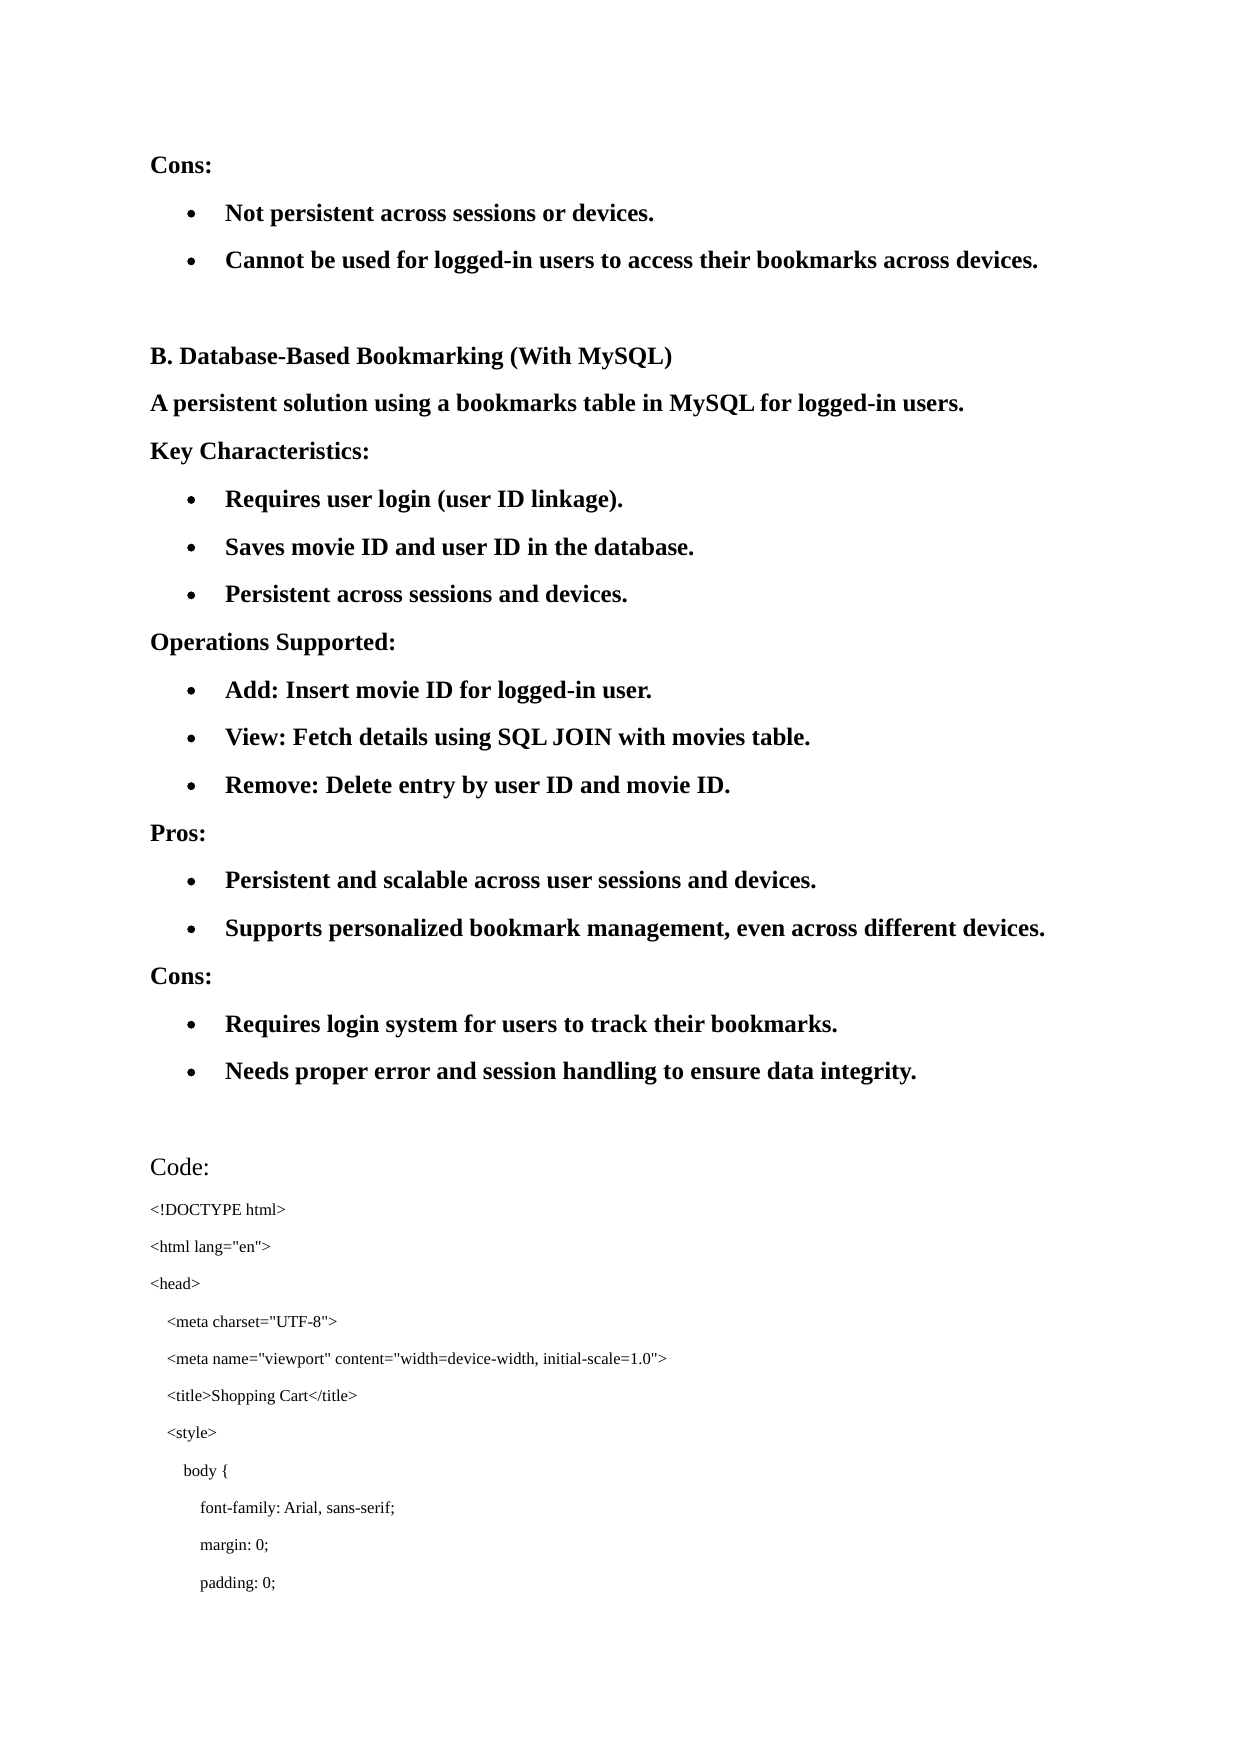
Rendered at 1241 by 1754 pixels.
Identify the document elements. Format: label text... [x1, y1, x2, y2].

text Key Characteristics: [150, 436, 1090, 465]
list Remove: Delete entry by user ID and movie ID. [187, 770, 1090, 799]
text <style> [150, 1423, 1090, 1442]
text Code: [150, 1152, 1090, 1181]
text B. Database-Based Bookmarking (With MySQL) [150, 341, 1090, 369]
text <title>Shopping Cart</title> [150, 1386, 1090, 1405]
text margin: 0; [150, 1535, 1090, 1554]
text <meta name="viewport" content="width=device-width, initial-scale=1.0"> [150, 1349, 1090, 1368]
text Cons: [150, 961, 1090, 990]
text <head> [150, 1274, 1090, 1293]
text Cons: [150, 150, 1090, 179]
list Cannot be used for logged-in users to access their bookmarks across devices. [187, 245, 1090, 274]
text A persistent solution using a bookmarks table in MySQL for logged-in users. [150, 388, 1090, 417]
text Pros: [150, 818, 1090, 847]
list Requires login system for users to track their bookmarks. [187, 1009, 1090, 1037]
list Add: Insert movie ID for logged-in user. [187, 675, 1090, 703]
list Persistent across sessions and devices. [187, 579, 1090, 608]
list Saves movie ID and user ID in the database. [187, 532, 1090, 560]
list Needs proper error and session handling to ensure data integrity. [187, 1056, 1090, 1085]
text body { [150, 1461, 1090, 1480]
text font-family: Arial, sans-serif; [150, 1498, 1090, 1517]
list Requires user login (user ID linkage). [187, 484, 1090, 513]
text padding: 0; [150, 1572, 1090, 1592]
text Operations Supported: [150, 627, 1090, 656]
list View: Fetch details using SQL JOIN with movies table. [187, 722, 1090, 751]
list Not persistent across sessions or devices. [187, 198, 1090, 226]
text <html lang="en"> [150, 1237, 1090, 1256]
list Supports personalized bookmark management, even across different devices. [187, 913, 1090, 942]
list Persistent and scalable across user sessions and devices. [187, 866, 1090, 894]
text <meta charset="UTF-8"> [150, 1311, 1090, 1331]
text <!DOCTYPE html> [150, 1199, 1090, 1219]
